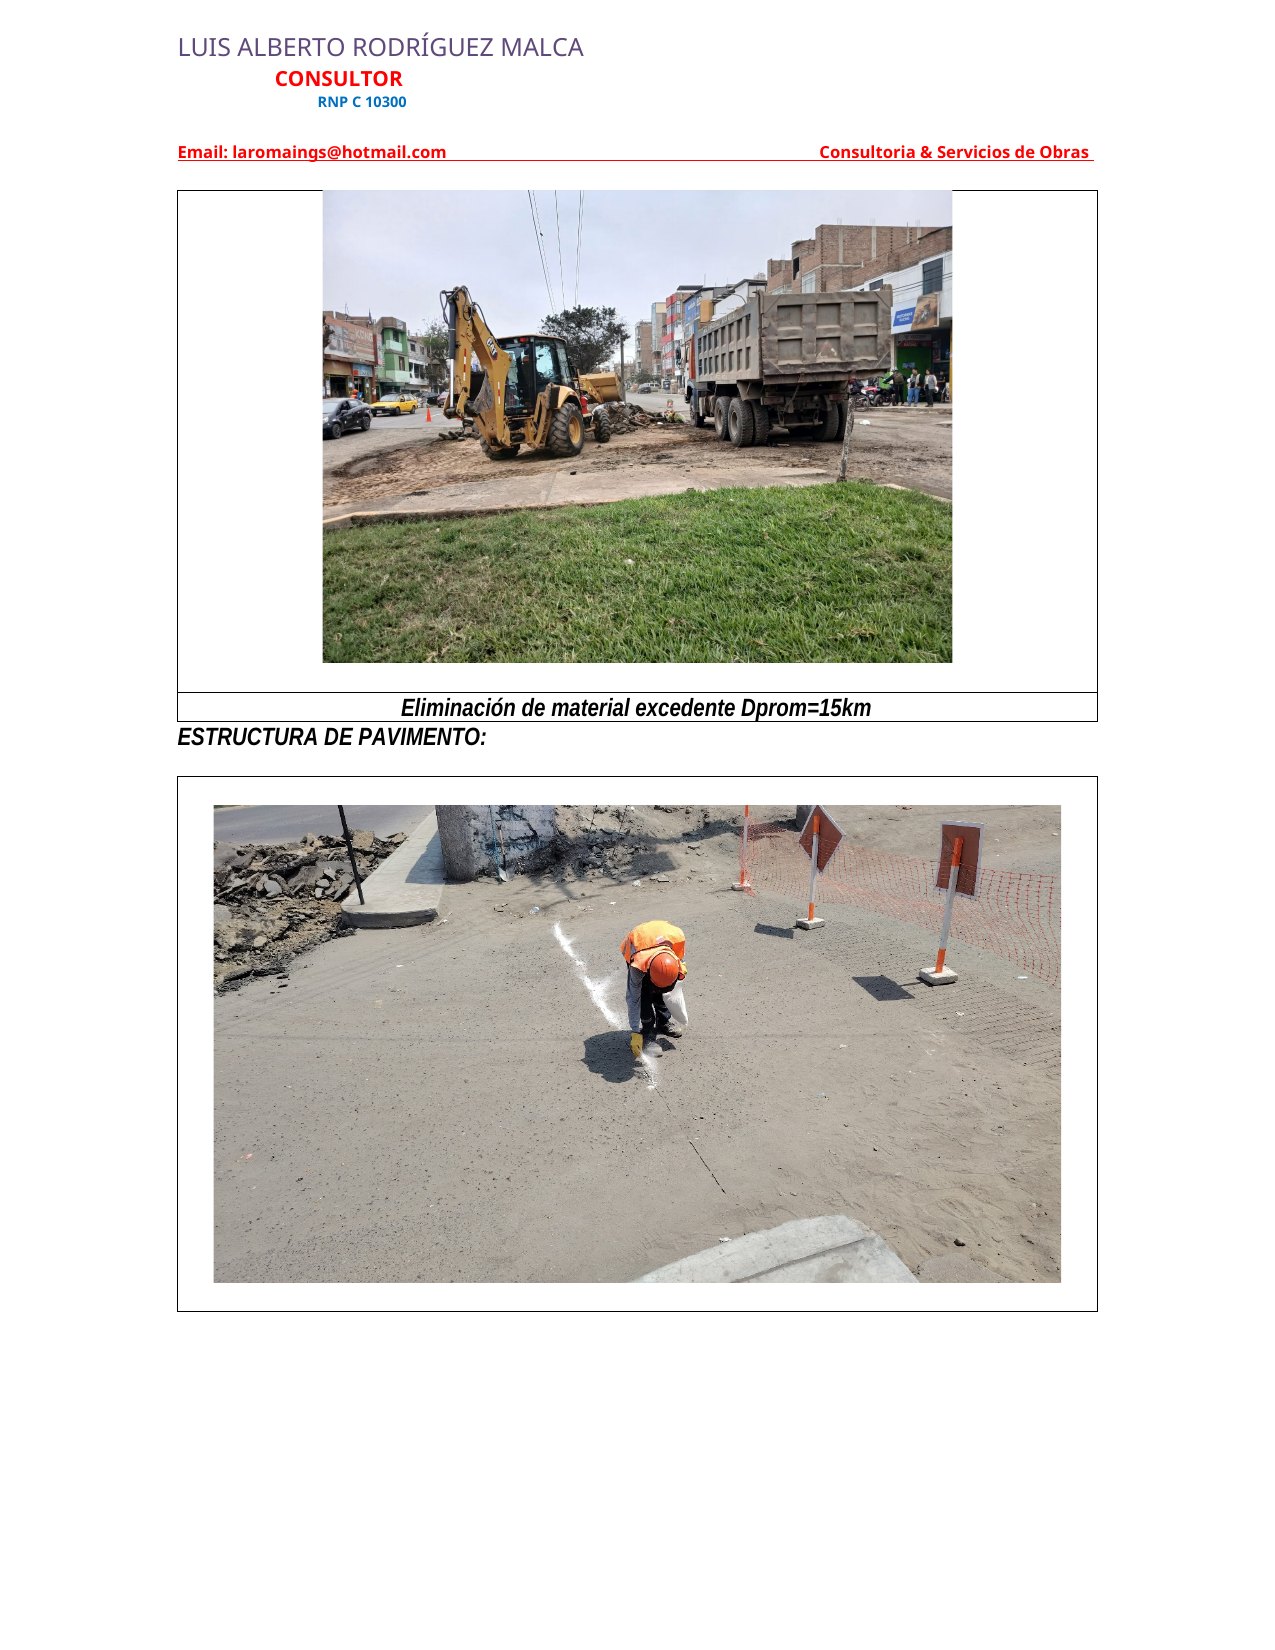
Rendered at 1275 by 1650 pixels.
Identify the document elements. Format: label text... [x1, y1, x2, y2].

picture [322, 190, 953, 663]
table_header [178, 191, 1097, 692]
table_header [178, 777, 1097, 1311]
text ESTRUCTURA DE PAVIMENTO: [177, 722, 1098, 751]
table_cell Eliminación de material excedente Dprom=15km [178, 693, 1097, 721]
picture [213, 805, 1062, 1283]
